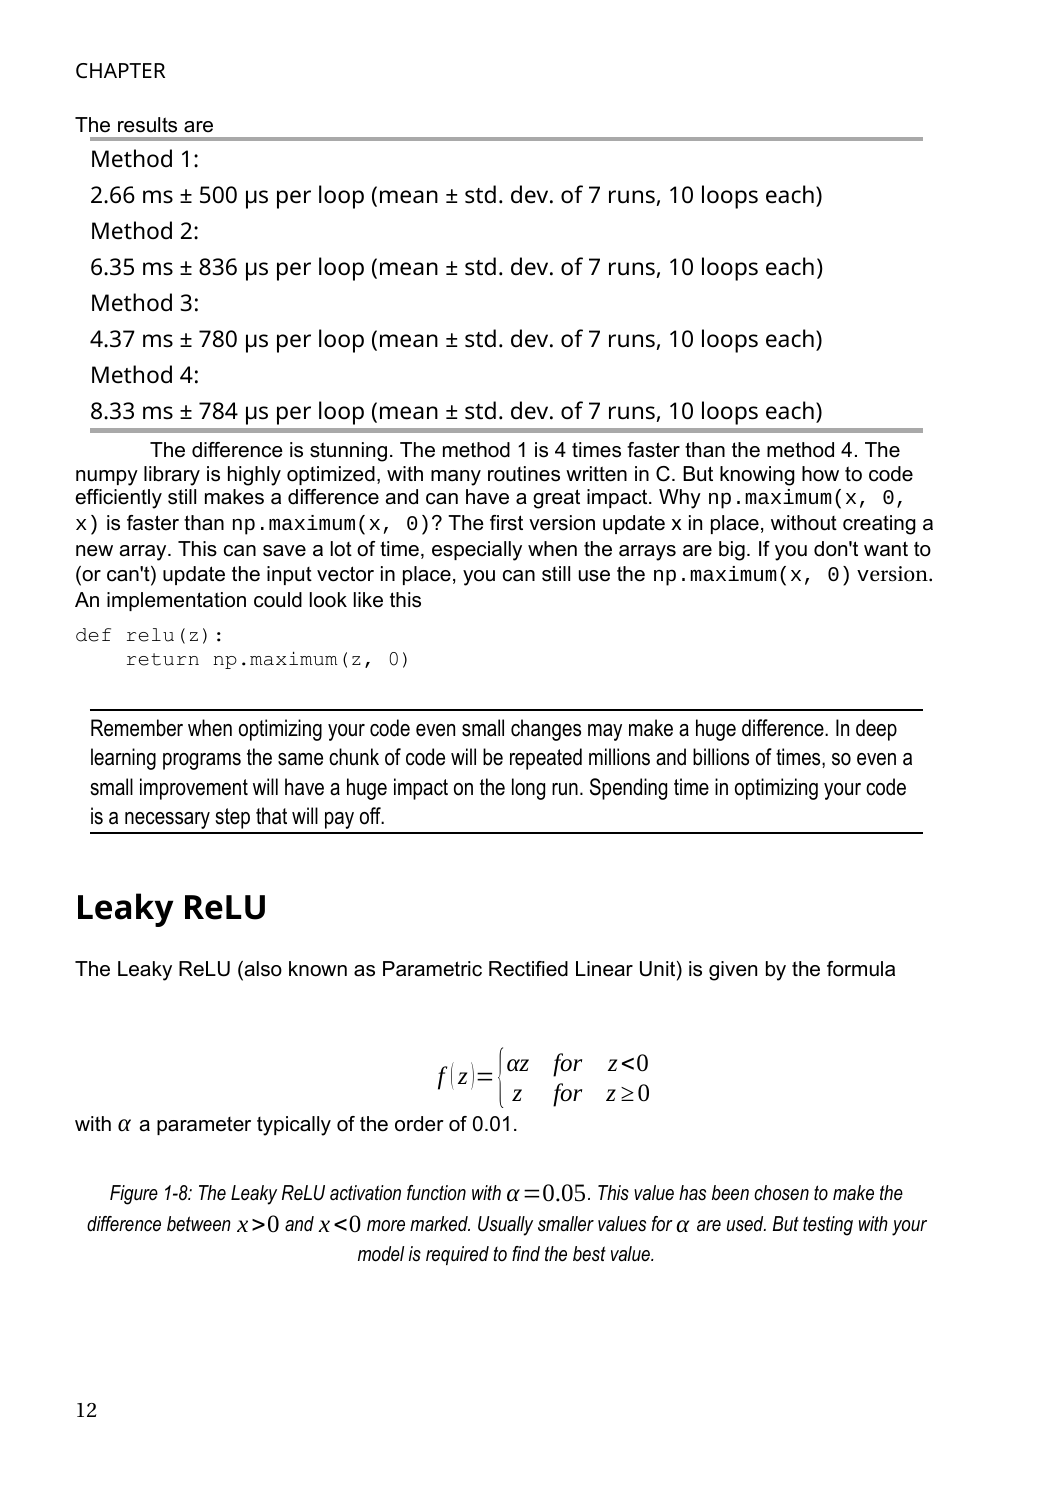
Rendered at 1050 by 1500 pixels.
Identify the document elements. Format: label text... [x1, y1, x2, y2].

text Method 1: 2.66 ms ± 500 µs per loop (mean ± std. dev. of 7 runs, 10 loops each) Method 2: 6.35 ms ± 836 µs per loop (mean ± std. dev. of 7 runs, 10 loops each) Method 3: 4.37 ms ± 780 µs per loop (mean ± std. dev. of 7 runs, 10 loops each) Method 4: 8.33 ms ± 784 µs per loop (mean ± std. dev. of 7 runs, 10 loops each) [90, 141, 923, 428]
text return np.maximum(z, 0) [75, 648, 937, 672]
text def relu(z): [75, 624, 937, 648]
text with a parameter typically of the order of 0.01. [75, 1110, 937, 1137]
text The Leaky ReLU (also known as Parametric Rectified Linear Unit) is given by the formula [75, 957, 937, 981]
text The difference is stunning. The method 1 is 4 times faster than the method 4. The numpy library is highly optimized, with many routines written in C. But knowing how to code efficiently still makes a difference and can have a great impact. Why np.maximum(x, 0, x) is faster than np.maximum(x, 0)? The first version update x in place, without creating a new array. This can save a lot of time, especially when the arrays are big. If you don't want to (or can't) update the input vector in place, you can still use the np.maximum(x, 0) version. [75, 437, 937, 588]
text An implementation could look like this [75, 588, 937, 612]
text Figure 1-8: The Leaky ReLU activation function with . This value has been chosen to make the difference between and more marked. Usually smaller values for are used. But testing with your model is required to find the best value. [75, 1179, 937, 1265]
text The results are [75, 112, 937, 136]
subtitle Leaky ReLU [75, 884, 937, 929]
text Remember when optimizing your code even small changes may make a huge difference. In deep learning programs the same chunk of code will be repeated millions and billions of times, so even a small improvement will have a huge impact on the long run. Spending time in optimizing your code is a necessary step that will pay off. [90, 711, 923, 832]
